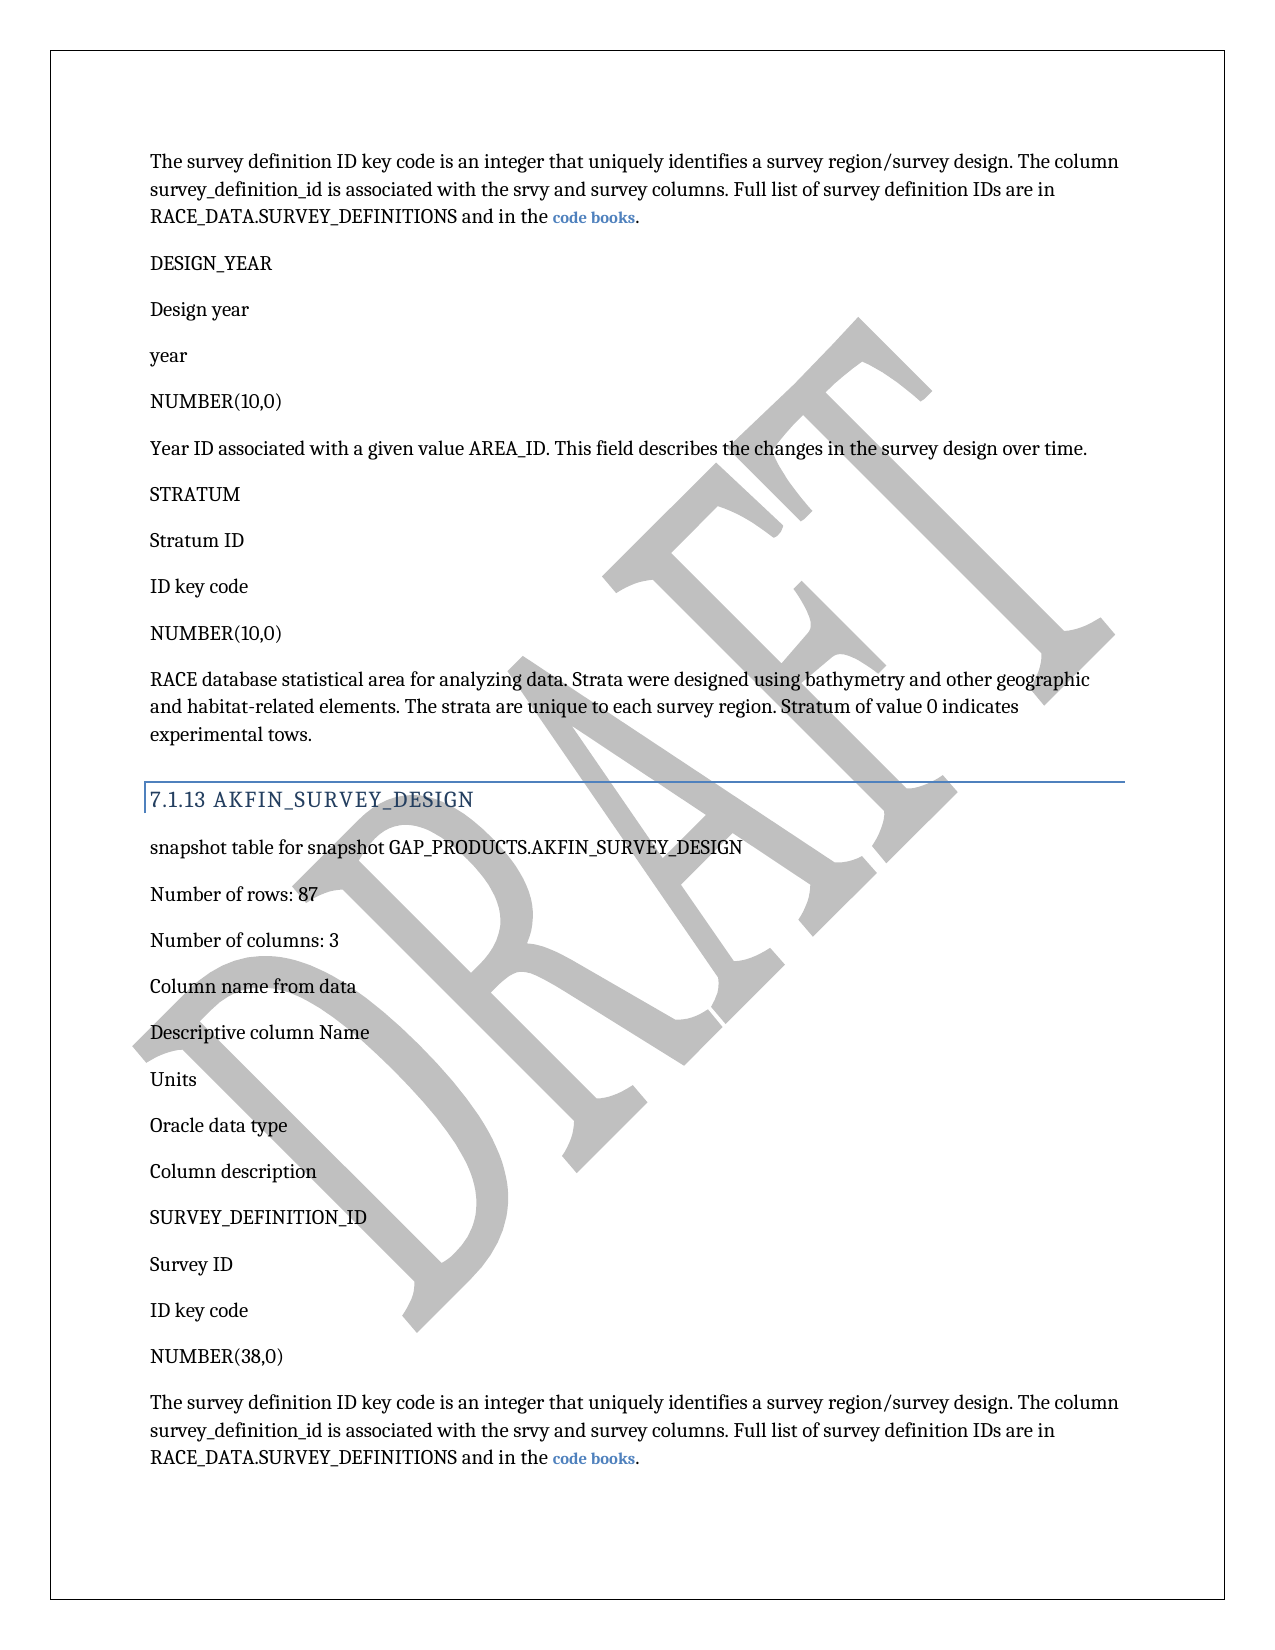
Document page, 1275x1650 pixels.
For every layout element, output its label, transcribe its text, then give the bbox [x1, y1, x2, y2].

text ID key code [150, 1298, 1125, 1322]
text SURVEY_DEFINITION_ID [150, 1206, 1125, 1230]
text Column name from data [150, 975, 1125, 999]
text Number of rows: 87 [150, 882, 1125, 906]
text Stratum ID [150, 529, 1125, 553]
text DESIGN_YEAR [150, 251, 1125, 275]
text The survey definition ID key code is an integer that uniquely identifies a survey region/survey design. The column survey_definition_id is associated with the srvy and survey columns. Full list of survey definition IDs are in RACE_DATA.SURVEY_DEFINITIONS and in the code books. [150, 150, 1125, 229]
text STRATUM [150, 482, 1125, 506]
text NUMBER(10,0) [150, 390, 1125, 414]
text ID key code [150, 575, 1125, 599]
text Year ID associated with a given value AREA_ID. This field describes the changes in the survey design over time. [150, 436, 1125, 460]
text NUMBER(38,0) [150, 1345, 1125, 1369]
text year [150, 344, 1125, 368]
subtitle 7.1.13 AKFIN_SURVEY_DESIGN [146, 783, 1125, 813]
text Survey ID [150, 1252, 1125, 1276]
text snapshot table for snapshot GAP_PRODUCTS.AKFIN_SURVEY_DESIGN [150, 836, 1125, 860]
text RACE database statistical area for analyzing data. Strata were designed using bathymetry and other geographic and habitat-related elements. The strata are unique to each survey region. Stratum of value 0 indicates experimental tows. [150, 667, 1125, 746]
text Number of columns: 3 [150, 928, 1125, 952]
text Descriptive column Name [150, 1021, 1125, 1045]
text Design year [150, 297, 1125, 321]
text The survey definition ID key code is an integer that uniquely identifies a survey region/survey design. The column survey_definition_id is associated with the srvy and survey columns. Full list of survey definition IDs are in RACE_DATA.SURVEY_DEFINITIONS and in the code books. [150, 1391, 1125, 1470]
text Column description [150, 1160, 1125, 1184]
text NUMBER(10,0) [150, 621, 1125, 645]
text Units [150, 1067, 1125, 1091]
text Oracle data type [150, 1113, 1125, 1137]
